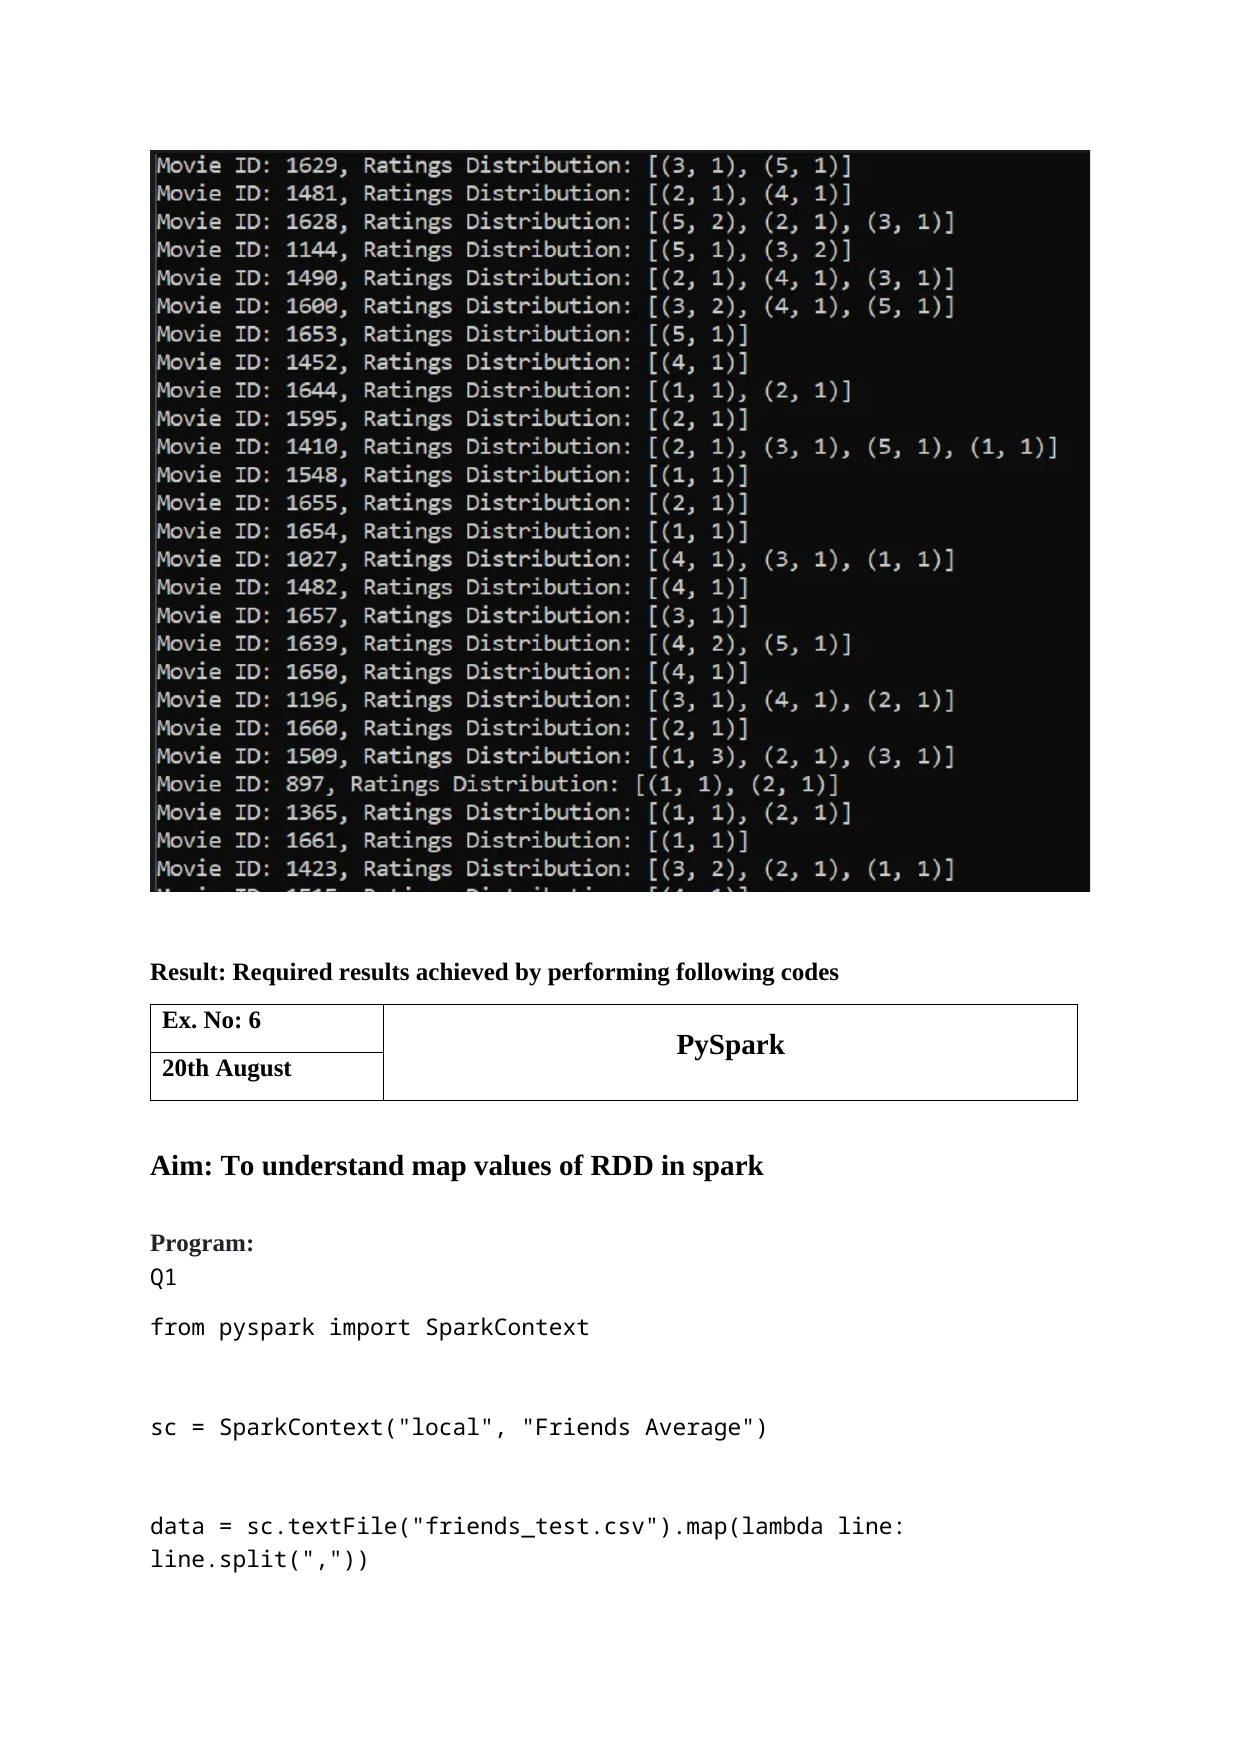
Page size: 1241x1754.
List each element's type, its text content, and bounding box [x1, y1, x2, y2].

text Aim: To understand map values of RDD in spark [150, 1148, 1090, 1181]
text sc = SparkContext("local", "Friends Average") [150, 1411, 1090, 1442]
table_header Ex. No: 6 [151, 1005, 383, 1052]
text Q1 [150, 1261, 1090, 1293]
text data = sc.textFile("friends_test.csv").map(lambda line: line.split(",")) [150, 1510, 1090, 1575]
table_cell 20th August [151, 1053, 383, 1100]
table_header PySpark [384, 1005, 1077, 1100]
text Program: [150, 1228, 1090, 1257]
text from pyspark import SparkContext [150, 1311, 1090, 1342]
text Result: Required results achieved by performing following codes [150, 957, 1090, 986]
picture [150, 150, 1091, 892]
